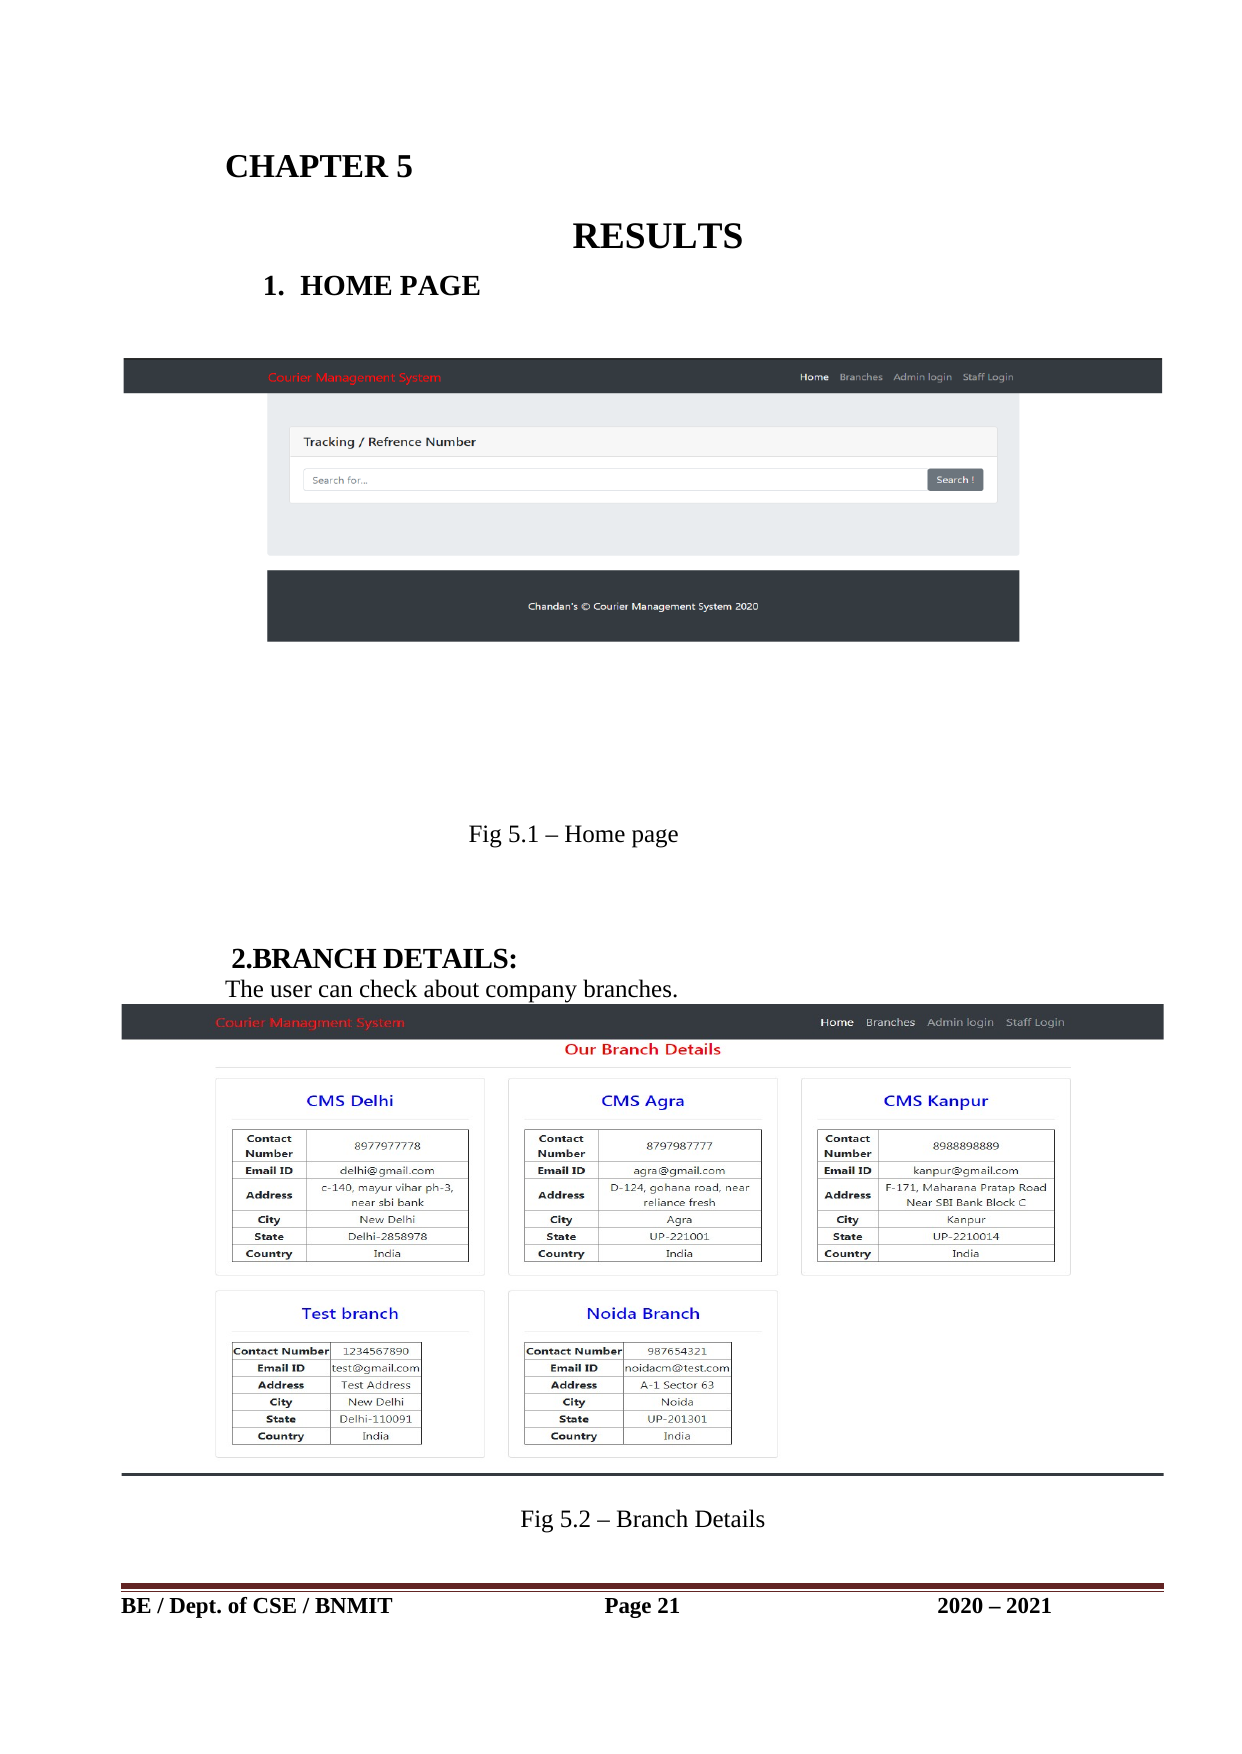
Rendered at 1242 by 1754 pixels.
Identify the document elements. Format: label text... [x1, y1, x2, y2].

text RESULTS [572, 213, 1164, 256]
text Fig 5.2 – Branch Details [121, 1504, 1164, 1532]
text 2.BRANCH DETAILS: [225, 941, 1100, 974]
text The user can check about company branches. [225, 974, 1100, 1003]
text CHAPTER 5 [225, 147, 485, 185]
picture [123, 358, 1163, 793]
list HOME PAGE [263, 268, 485, 302]
text Fig 5.1 – Home page [468, 819, 1164, 848]
picture [121, 1004, 1164, 1476]
